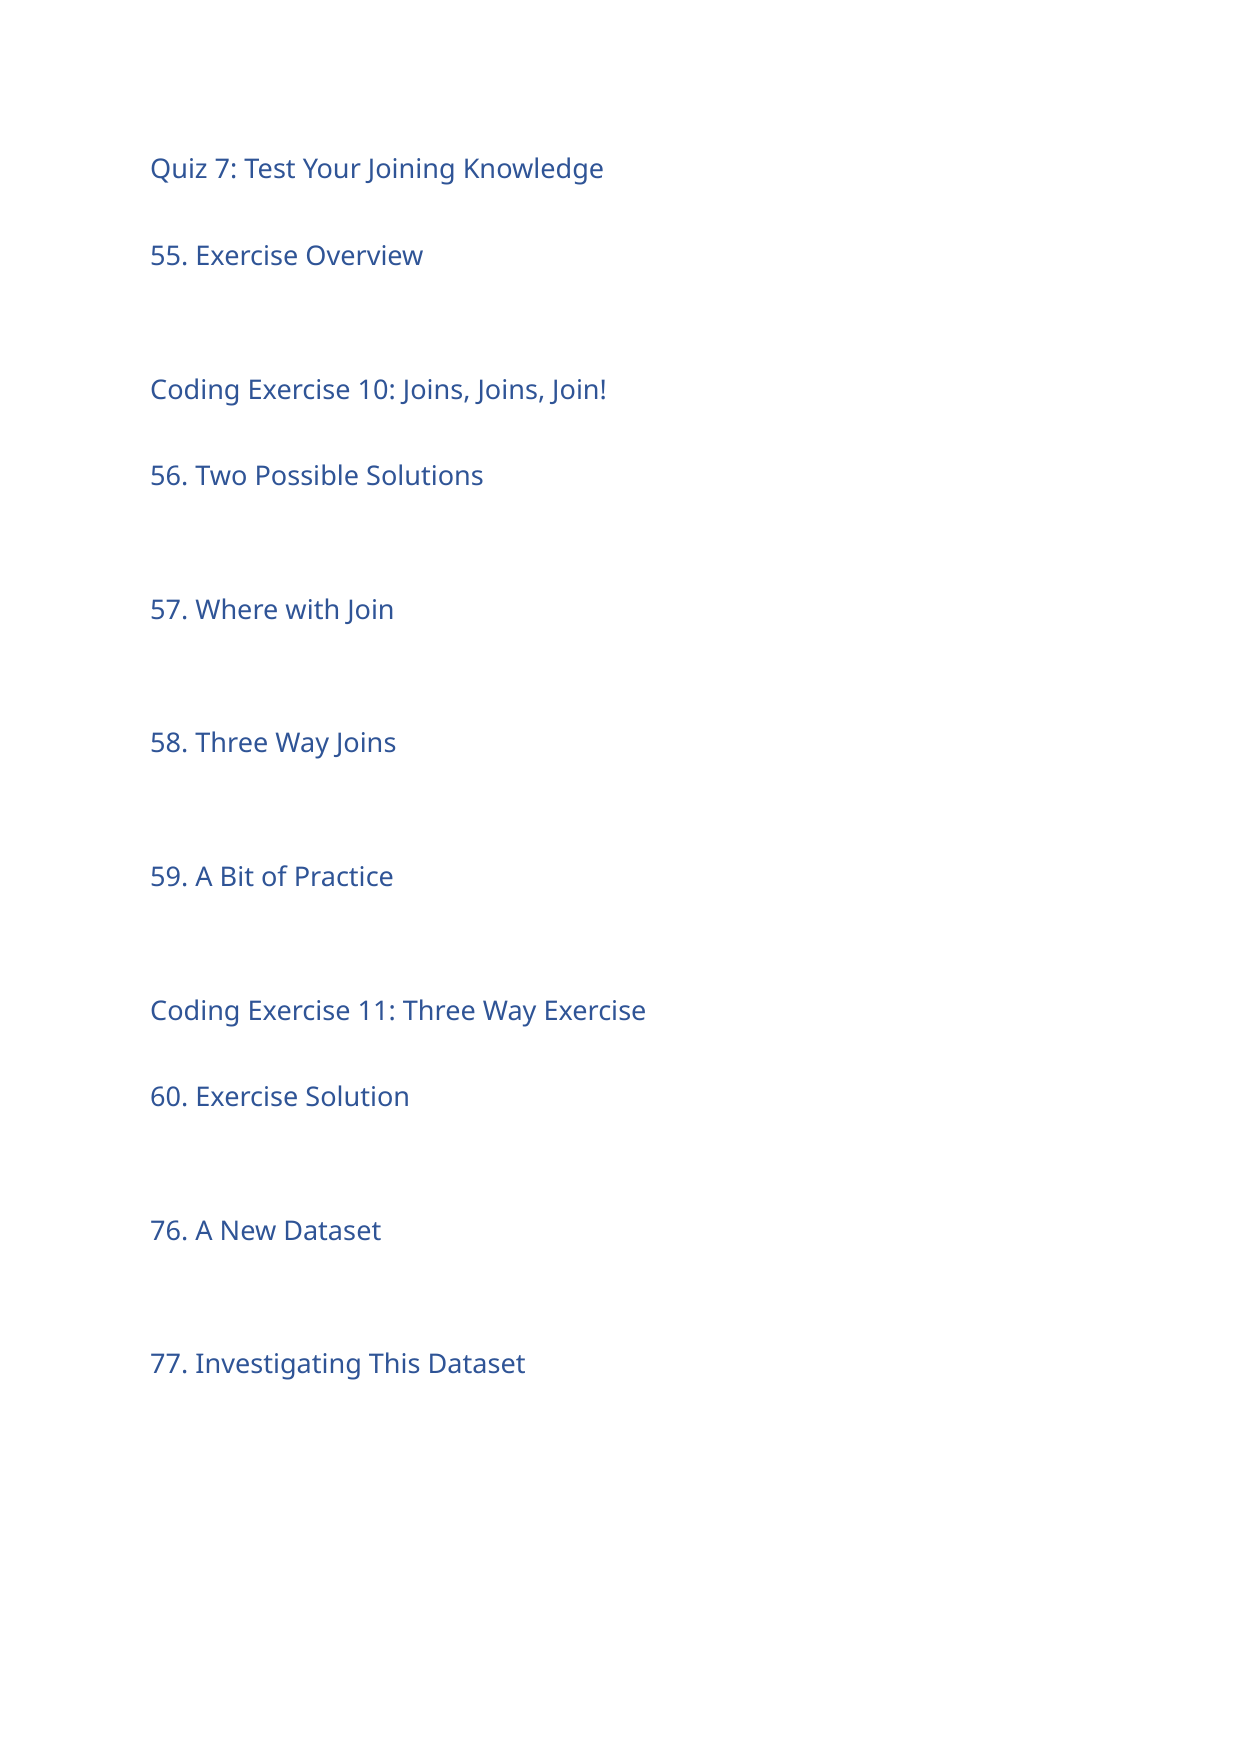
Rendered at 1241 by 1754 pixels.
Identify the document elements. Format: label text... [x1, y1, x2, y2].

subtitle Quiz 7: Test Your Joining Knowledge [150, 150, 1090, 187]
subtitle 59. A Bit of Practice [150, 857, 1090, 894]
subtitle Coding Exercise 10: Joins, Joins, Join! [150, 370, 1090, 407]
subtitle 56. Two Possible Solutions [150, 457, 1090, 494]
subtitle 76. A New Dataset [150, 1211, 1090, 1248]
subtitle 57. Where with Join [150, 590, 1090, 627]
subtitle 58. Three Way Joins [150, 724, 1090, 761]
subtitle 77. Investigating This Dataset [150, 1345, 1090, 1382]
subtitle 55. Exercise Overview [150, 237, 1090, 273]
subtitle Coding Exercise 11: Three Way Exercise [150, 991, 1090, 1028]
subtitle 60. Exercise Solution [150, 1078, 1090, 1114]
